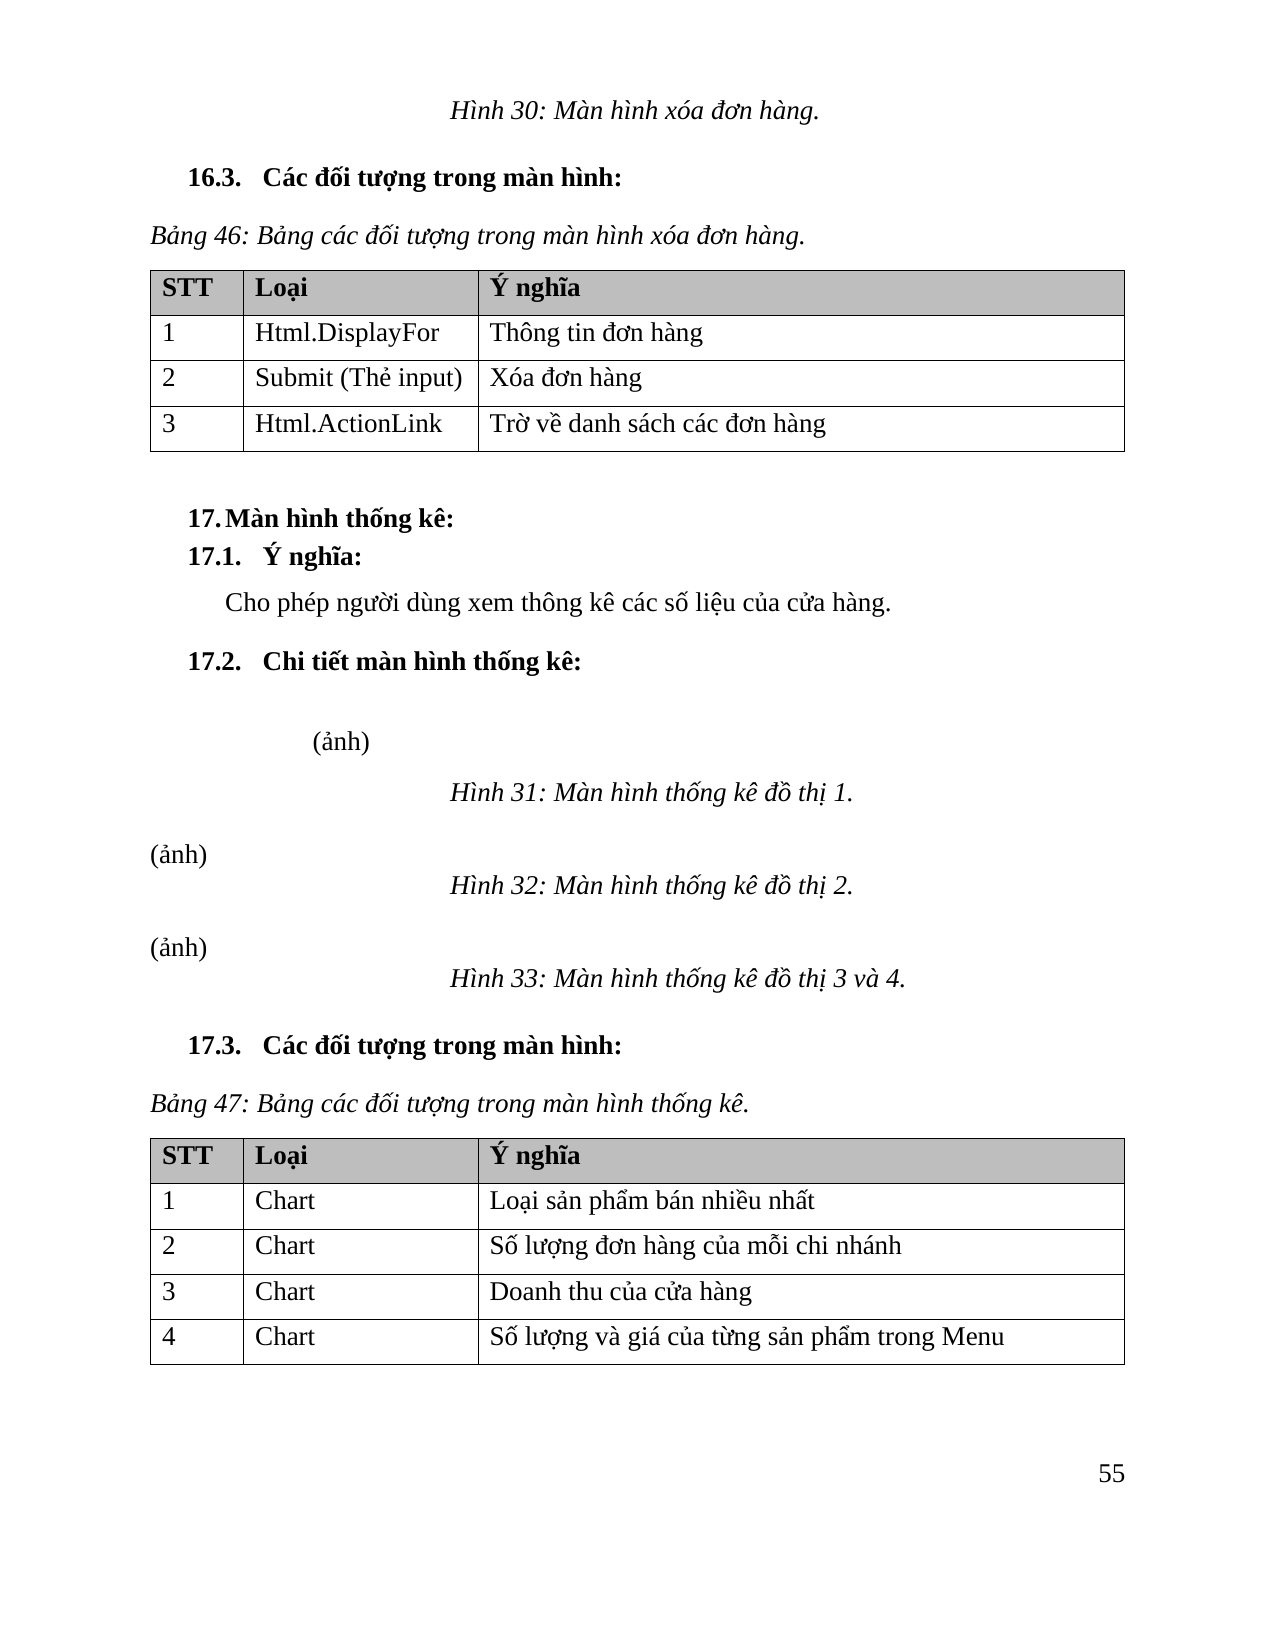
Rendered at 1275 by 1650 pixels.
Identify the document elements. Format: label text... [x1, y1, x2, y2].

text Hình 30: Màn hình xóa đơn hàng. [375, 94, 1125, 126]
table_cell Chart [244, 1230, 478, 1274]
table_cell Chart [244, 1184, 478, 1228]
subtitle Các đối tượng trong màn hình: [187, 1029, 1125, 1060]
table_cell Số lượng và giá của từng sản phẩm trong Menu [479, 1320, 1124, 1364]
table_cell Chart [244, 1320, 478, 1364]
table_header STT [151, 1139, 243, 1183]
table_cell 3 [151, 407, 243, 451]
table_cell Trờ về danh sách các đơn hàng [479, 407, 1124, 451]
table_cell Loại sản phẩm bán nhiều nhất [479, 1184, 1124, 1228]
table_header Ý nghĩa [479, 1139, 1124, 1183]
table_cell Submit (Thẻ input) [244, 361, 478, 406]
table_cell Html.ActionLink [244, 407, 478, 451]
text Bảng 47: Bảng các đối tượng trong màn hình thống kê. [150, 1088, 1125, 1119]
table_header Loại [244, 271, 478, 315]
table_cell Thông tin đơn hàng [479, 316, 1124, 360]
subtitle Chi tiết màn hình thống kê: [187, 645, 1125, 676]
table_cell Doanh thu của cửa hàng [479, 1275, 1124, 1319]
table_header Ý nghĩa [479, 271, 1124, 315]
table_cell 3 [151, 1275, 243, 1319]
text (ảnh) [150, 726, 1125, 757]
table_cell Chart [244, 1275, 478, 1319]
text Hình 33: Màn hình thống kê đồ thị 3 và 4. [375, 963, 1125, 994]
table_cell 2 [151, 1230, 243, 1274]
table_cell 4 [151, 1320, 243, 1364]
table_cell 1 [151, 1184, 243, 1228]
list Cho phép người dùng xem thông kê các số liệu của cửa hàng. [225, 586, 1125, 617]
subtitle Ý nghĩa: [187, 540, 1125, 571]
table_cell Xóa đơn hàng [479, 361, 1124, 406]
text (ảnh) [150, 931, 1125, 963]
table_cell 2 [151, 361, 243, 406]
text Bảng 46: Bảng các đối tượng trong màn hình xóa đơn hàng. [150, 219, 1125, 251]
subtitle Màn hình thống kê: [187, 502, 1125, 533]
table_cell 1 [151, 316, 243, 360]
table_cell Số lượng đơn hàng của mỗi chi nhánh [479, 1230, 1124, 1274]
text Hình 31: Màn hình thống kê đồ thị 1. [375, 776, 1125, 807]
table_header STT [151, 271, 243, 315]
table_cell Html.DisplayFor [244, 316, 478, 360]
text Hình 32: Màn hình thống kê đồ thị 2. [375, 869, 1125, 900]
table_header Loại [244, 1139, 478, 1183]
subtitle Các đối tượng trong màn hình: [187, 161, 1125, 192]
text (ảnh) [150, 838, 1125, 869]
